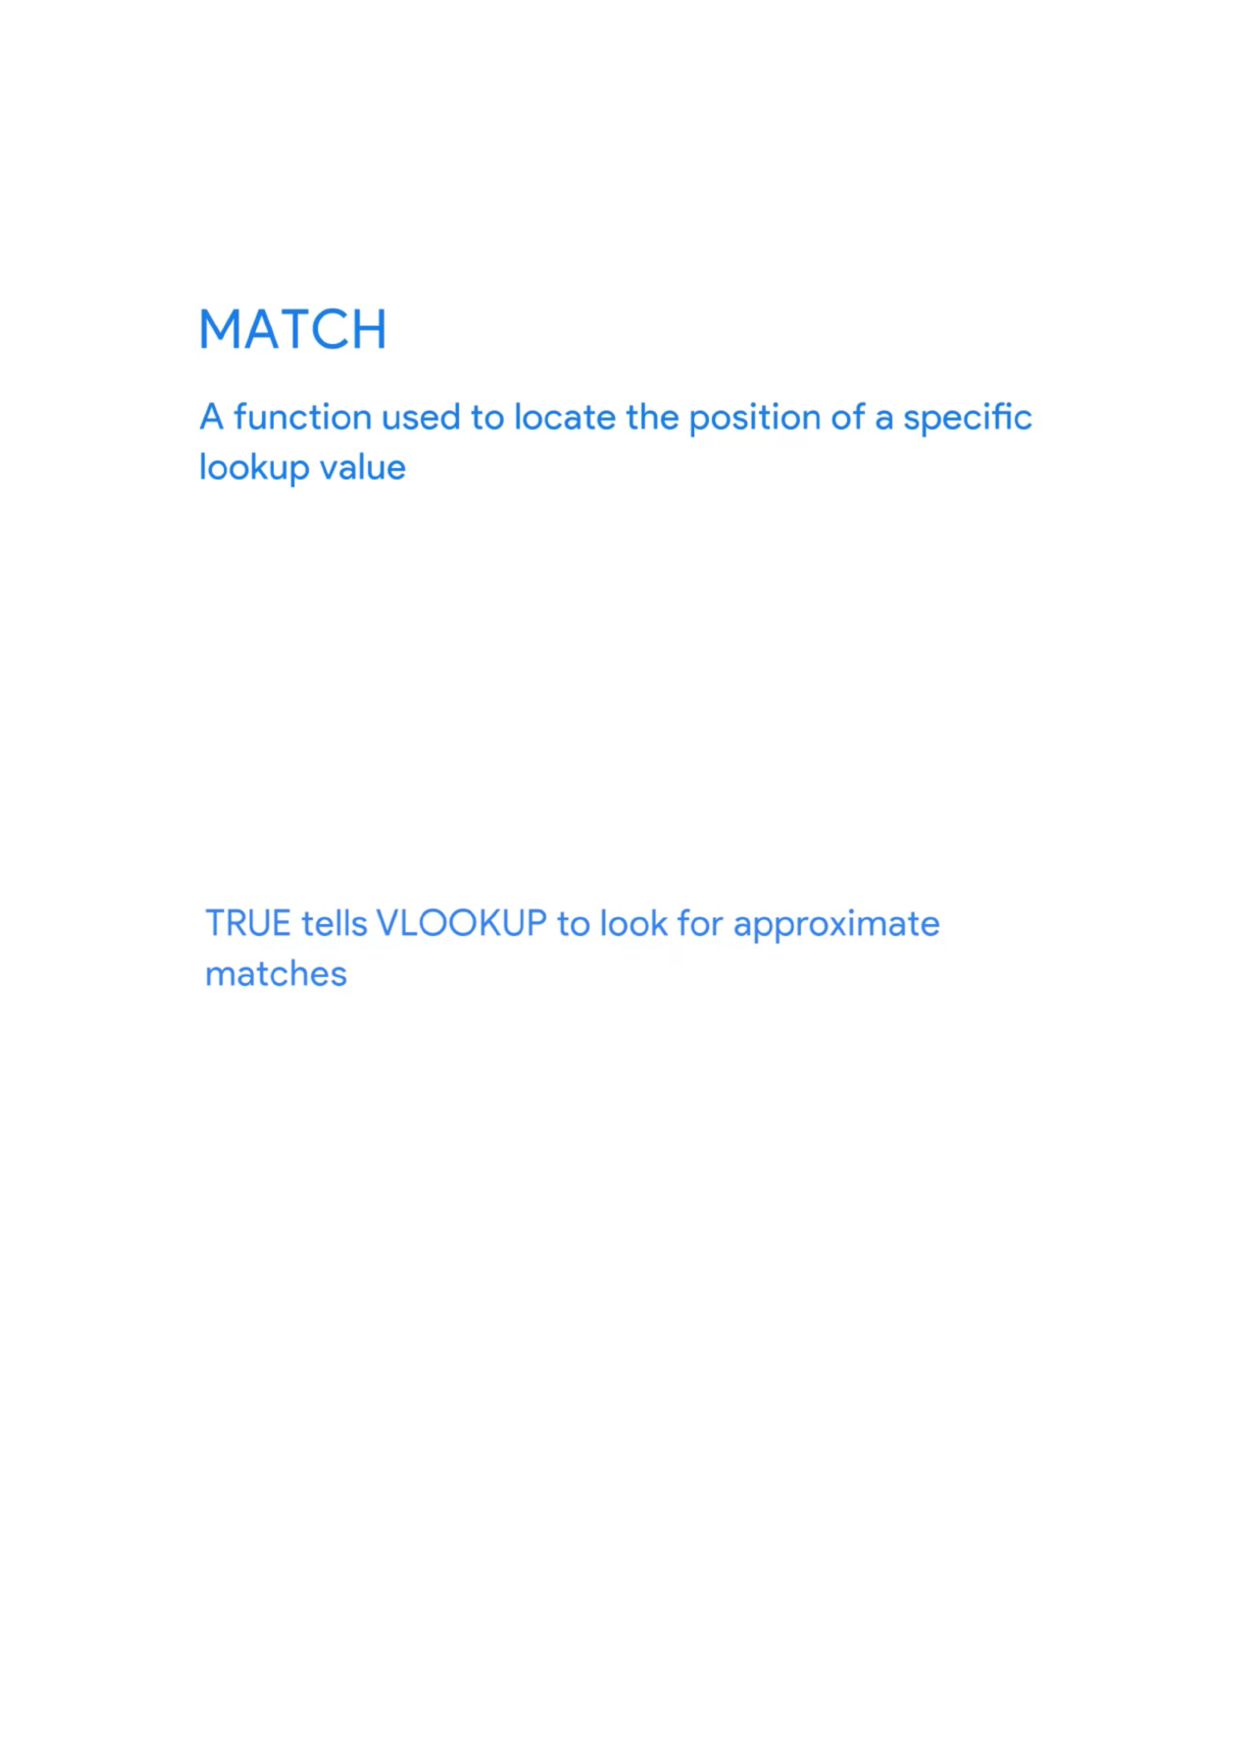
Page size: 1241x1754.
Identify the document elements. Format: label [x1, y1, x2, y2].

picture [150, 683, 1091, 1213]
picture [150, 150, 1091, 680]
